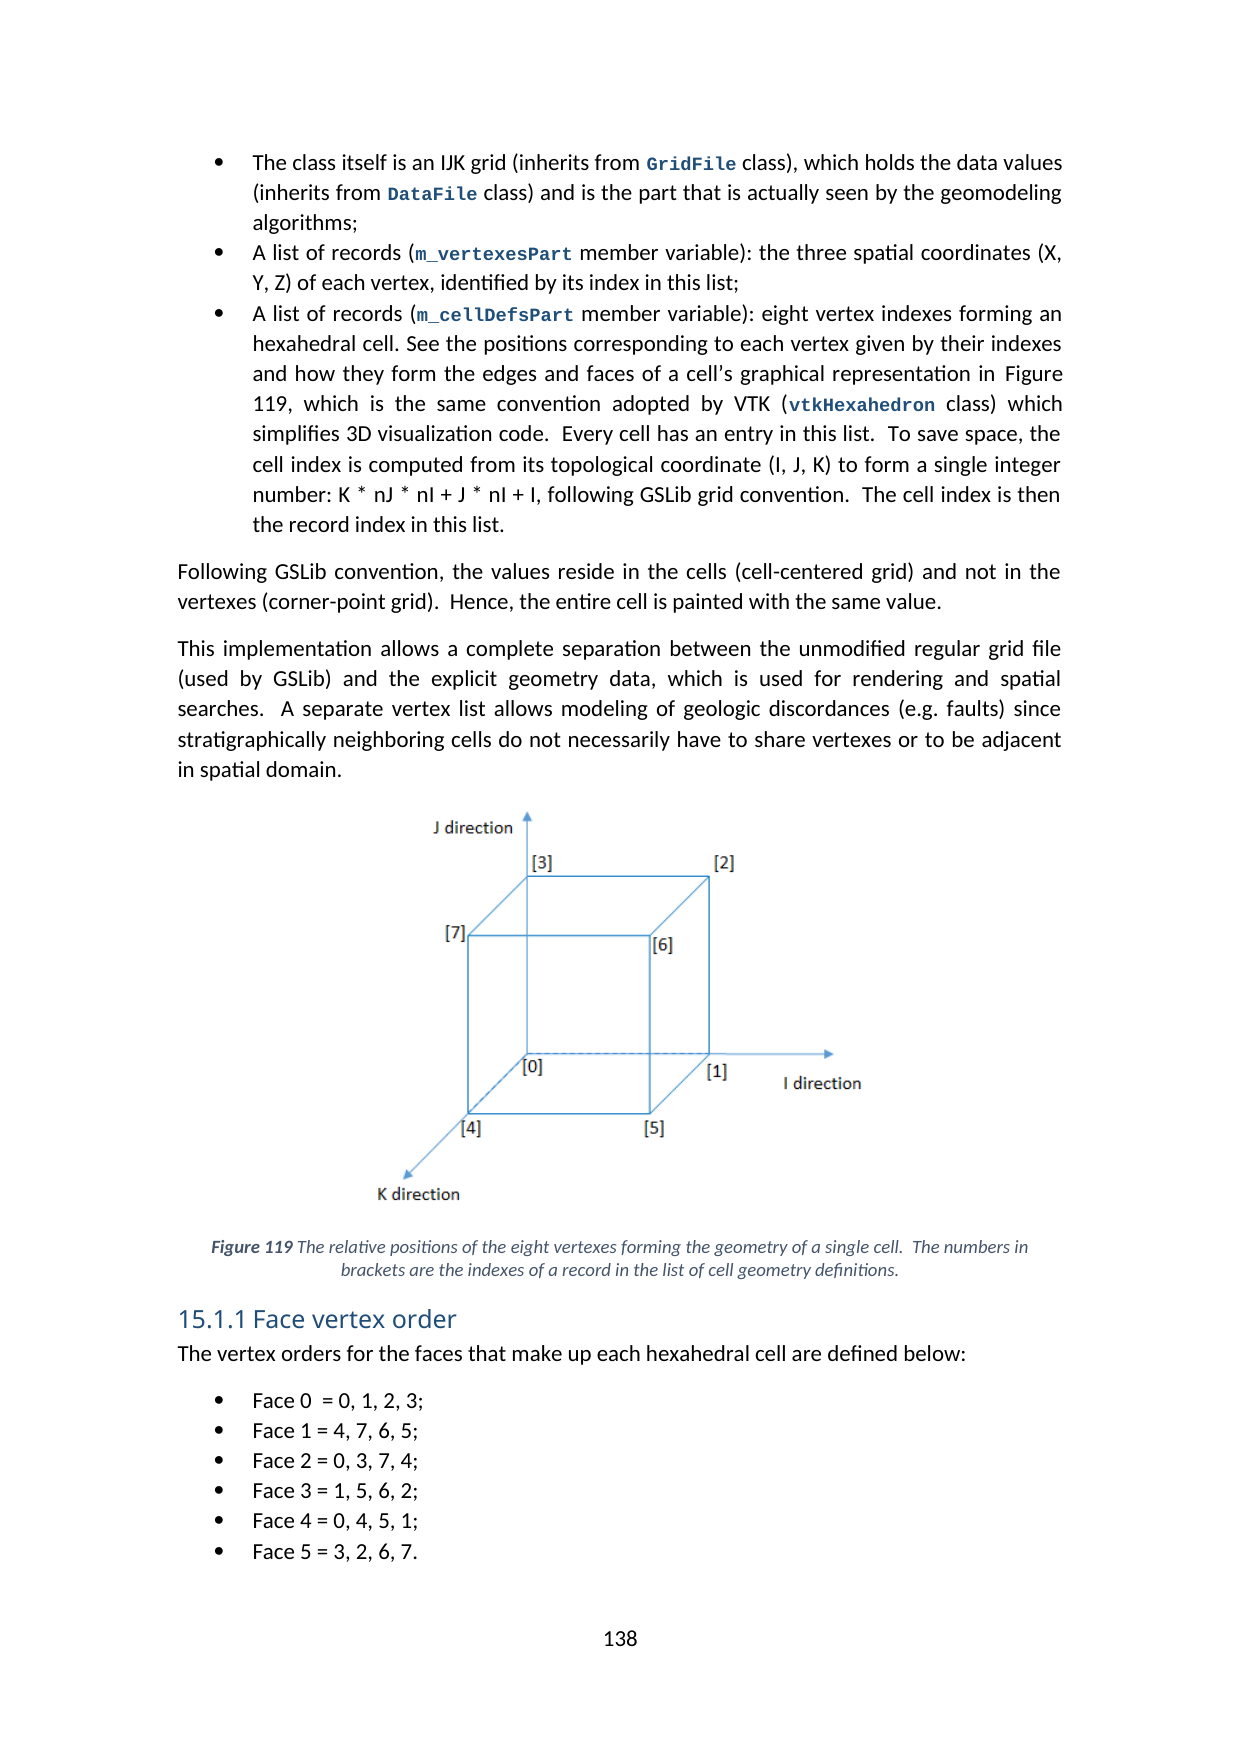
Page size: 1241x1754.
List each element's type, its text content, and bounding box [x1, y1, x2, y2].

list A list of records (m_cellDefsPart member variable): eight vertex indexes forming an hexahedral cell. See the positions corresponding to each vertex given by their indexes and how they form the edges and faces of a cell’s graphical representation in Figure 109, which is the same convention adopted by VTK (vtkHexahedron class) which simplifies 3D visualization code. Every cell has an entry in this list. To save space, the cell index is computed from its topological coordinate (I, J, K) to form a single integer number: K * nJ * nI + J * nI + I, following GSLib grid convention. The cell index is then the record index in this list. [215, 299, 1063, 538]
picture [365, 801, 875, 1217]
list Face 5 = 3, 2, 6, 7. [215, 1537, 1063, 1565]
list A list of records (m_vertexesPart member variable): the three spatial coordinates (X, Y, Z) of each vertex, identified by its index in this list; [215, 238, 1063, 296]
list Face 4 = 0, 4, 5, 1; [215, 1507, 1063, 1534]
list Face 3 = 1, 5, 6, 2; [215, 1476, 1063, 1504]
subtitle Face vertex order [177, 1302, 1063, 1336]
text Following GSLib convention, the values reside in the cells (cell-centered grid) and not in the vertexes (corner-point grid). Hence, the entire cell is painted with the same value. [177, 557, 1063, 615]
list Face 0 = 0, 1, 2, 3; [215, 1386, 1063, 1414]
text The vertex orders for the faces that make up each hexahedral cell are defined below: [177, 1339, 1063, 1367]
text Figure 119 The relative positions of the eight vertexes forming the geometry of a single cell. The numbers in brackets are the indexes of a record in the list of cell geometry definitions. [177, 1235, 1063, 1281]
list The class itself is an IJK grid (inherits from GridFile class), which holds the data values (inherits from DataFile class) and is the part that is actually seen by the geomodeling algorithms; [215, 148, 1063, 236]
list Face 2 = 0, 3, 7, 4; [215, 1446, 1063, 1474]
list Face 1 = 4, 7, 6, 5; [215, 1416, 1063, 1444]
text This implementation allows a complete separation between the unmodified regular grid file (used by GSLib) and the explicit geometry data, which is used for rendering and spatial searches. A separate vertex list allows modeling of geologic discordances (e.g. faults) since stratigraphically neighboring cells do not necessarily have to share vertexes or to be adjacent in spatial domain. [177, 634, 1063, 783]
